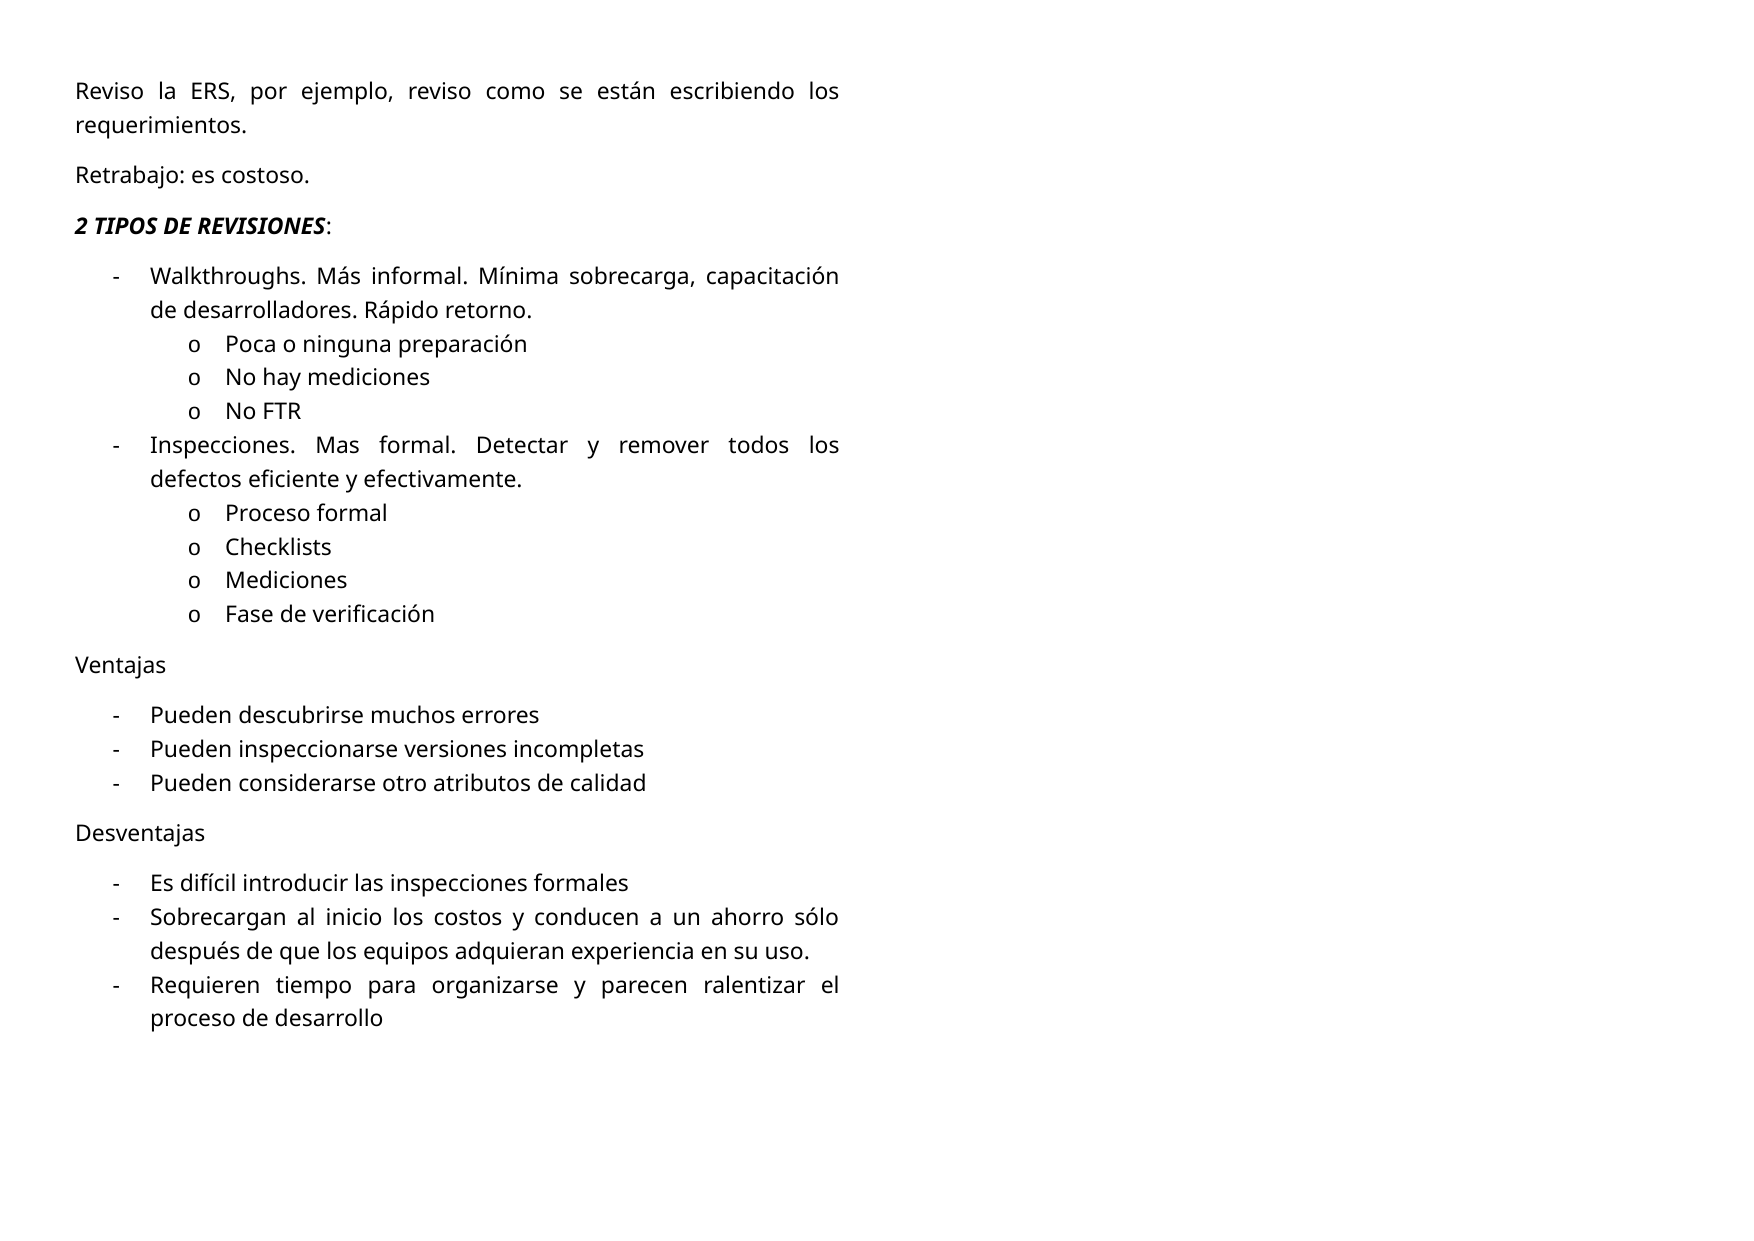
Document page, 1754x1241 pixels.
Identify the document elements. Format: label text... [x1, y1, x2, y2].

list Requieren tiempo para organizarse y parecen ralentizar el proceso de desarrollo [112, 969, 840, 1034]
list Es difícil introducir las inspecciones formales [112, 867, 840, 899]
list No hay mediciones [187, 361, 840, 393]
list Mediciones [187, 564, 840, 596]
text 2 TIPOS DE REVISIONES: [75, 209, 840, 241]
list Inspecciones. Mas formal. Detectar y remover todos los defectos eficiente y efectivamente. [112, 429, 840, 494]
list Fase de verificación [187, 598, 840, 629]
text Ventajas [75, 649, 840, 680]
list Poca o ninguna preparación [187, 327, 840, 359]
list Pueden inspeccionarse versiones incompletas [112, 733, 840, 764]
list Pueden considerarse otro atributos de calidad [112, 767, 840, 798]
text Retrabajo: es costoso. [75, 159, 840, 190]
list Proceso formal [187, 497, 840, 528]
list Walkthroughs. Más informal. Mínima sobrecarga, capacitación de desarrolladores. Rápido retorno. [112, 260, 840, 325]
list No FTR [187, 395, 840, 427]
list Checklists [187, 530, 840, 562]
list Pueden descubrirse muchos errores [112, 699, 840, 730]
text Desventajas [75, 817, 840, 848]
list Sobrecargan al inicio los costos y conducen a un ahorro sólo después de que los equipos adquieran experiencia en su uso. [112, 901, 840, 966]
